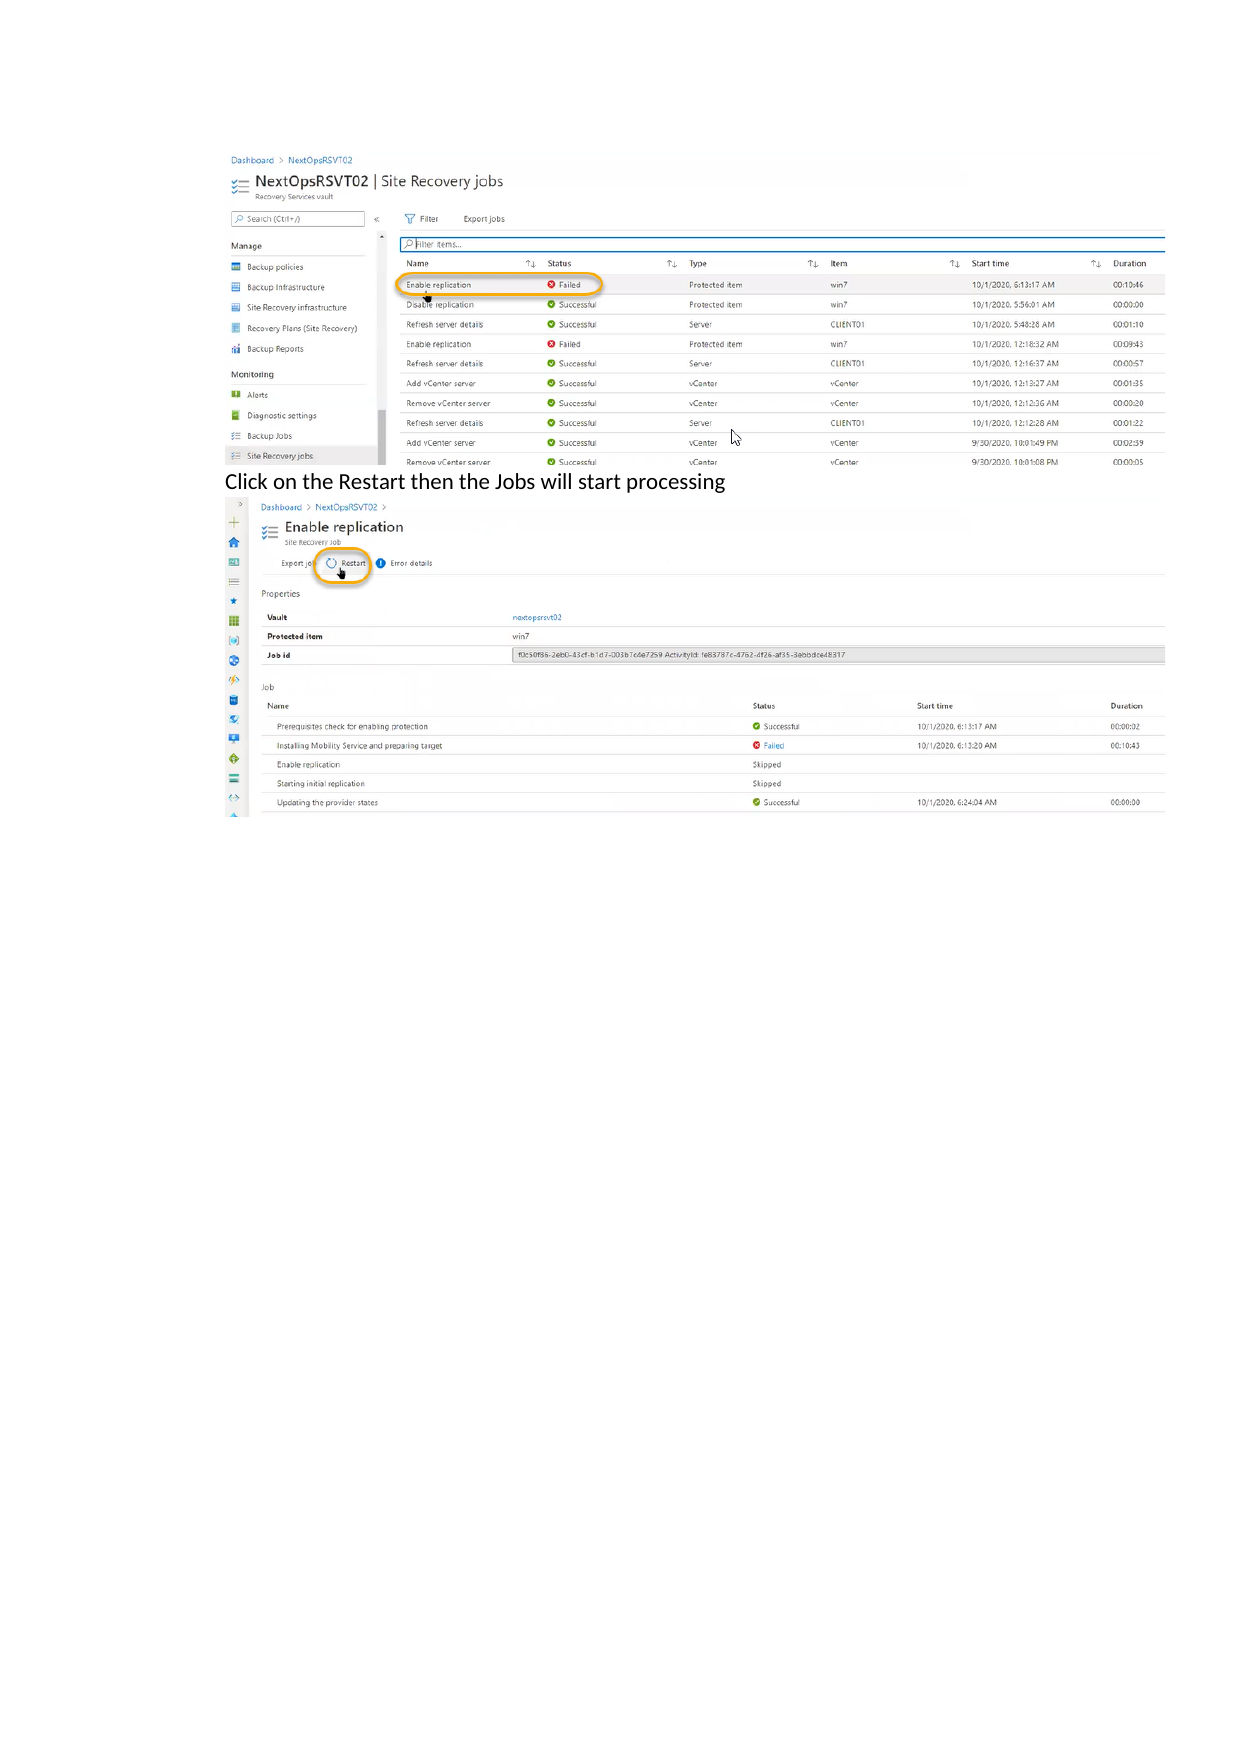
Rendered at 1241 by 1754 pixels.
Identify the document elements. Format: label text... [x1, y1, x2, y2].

picture [225, 497, 1166, 817]
picture [225, 150, 1166, 465]
list Click on the Restart then the Jobs will start processing [225, 467, 1090, 495]
